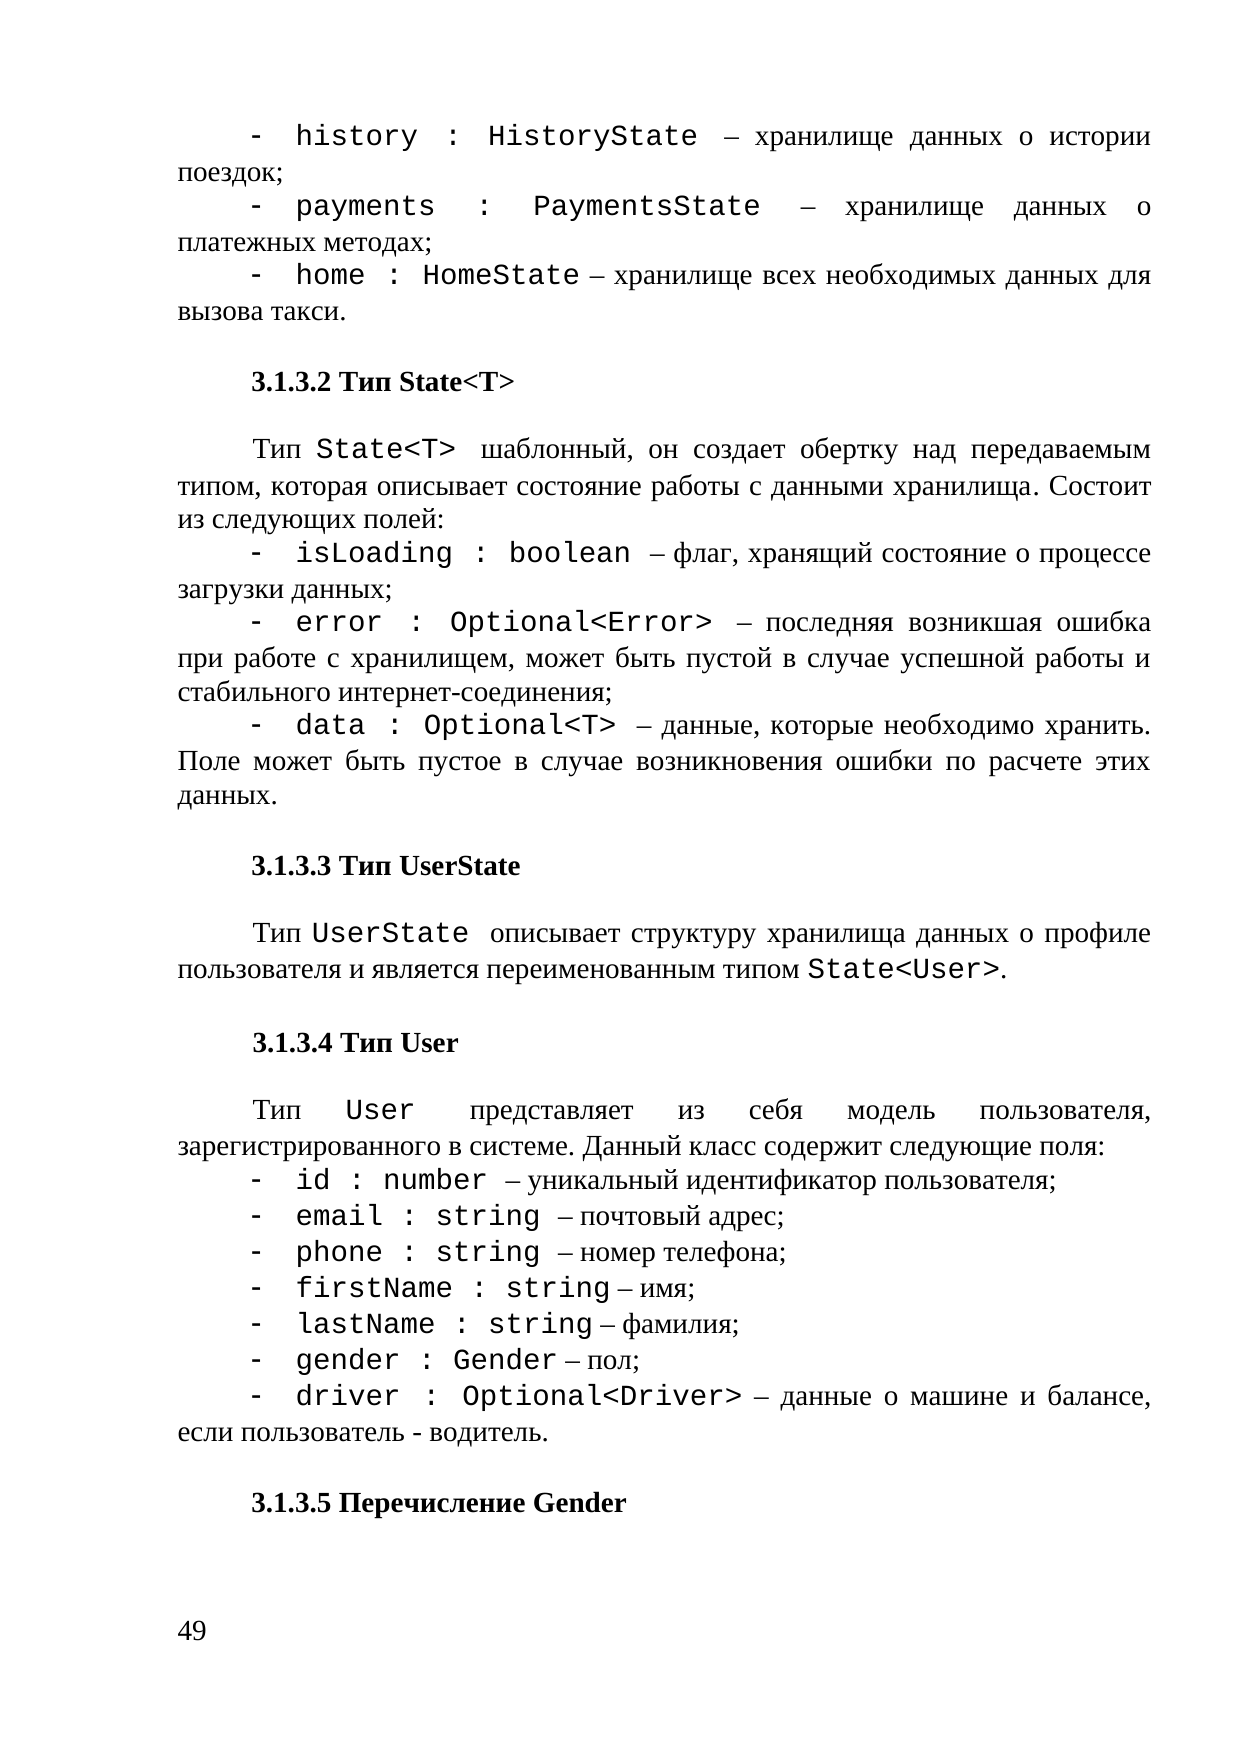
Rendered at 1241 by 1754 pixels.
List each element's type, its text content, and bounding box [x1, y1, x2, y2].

subtitle 3.1.3.5 Перечисление Gender [177, 1485, 1152, 1519]
list home : HomeState – хранилище всех необходимых данных для вызова такси. [177, 257, 1152, 327]
list id : number – уникальный идентификатор пользователя; [177, 1162, 1152, 1198]
list phone : string – номер телефона; [177, 1234, 1152, 1270]
subtitle 3.1.3.3 Тип UserState [177, 848, 1152, 882]
text Тип State<T> шаблонный, он создает обертку над передаваемым типом, которая описывает состояние работы с данными хранилища. Состоит из следующих полей: [177, 432, 1152, 535]
list lastName : string – фамилия; [177, 1306, 1152, 1342]
list driver : Optional<Driver> – данные о машине и балансе, если пользователь - водитель. [177, 1378, 1152, 1448]
list payments : PaymentsState – хранилище данных о платежных методах; [177, 188, 1152, 257]
subtitle 3.1.3.2 Тип State<T> [177, 364, 1152, 398]
list data : Optional<T> – данные, которые необходимо хранить. Поле может быть пустое в случае возникновения ошибки по расчете этих данных. [177, 707, 1152, 811]
text Тип UserState описывает структуру хранилища данных о профиле пользователя и является переименованным типом State<User>. [177, 915, 1152, 987]
list isLoading : boolean – флаг, хранящий состояние о процессе загрузки данных; [177, 535, 1152, 604]
list gender : Gender – пол; [177, 1342, 1152, 1378]
list history : HistoryState – хранилище данных о истории поездок; [177, 118, 1152, 188]
list error : Optional<Error> – последняя возникшая ошибка при работе с хранилищем, может быть пустой в случае успешной работы и стабильного интернет-соединения; [177, 604, 1152, 707]
subtitle 3.1.3.4 Тип User [177, 1025, 1152, 1059]
text Тип User представляет из себя модель пользователя, зарегистрированного в системе. Данный класс содержит следующие поля: [177, 1092, 1152, 1162]
list firstName : string – имя; [177, 1270, 1152, 1306]
list email : string – почтовый адрес; [177, 1198, 1152, 1234]
